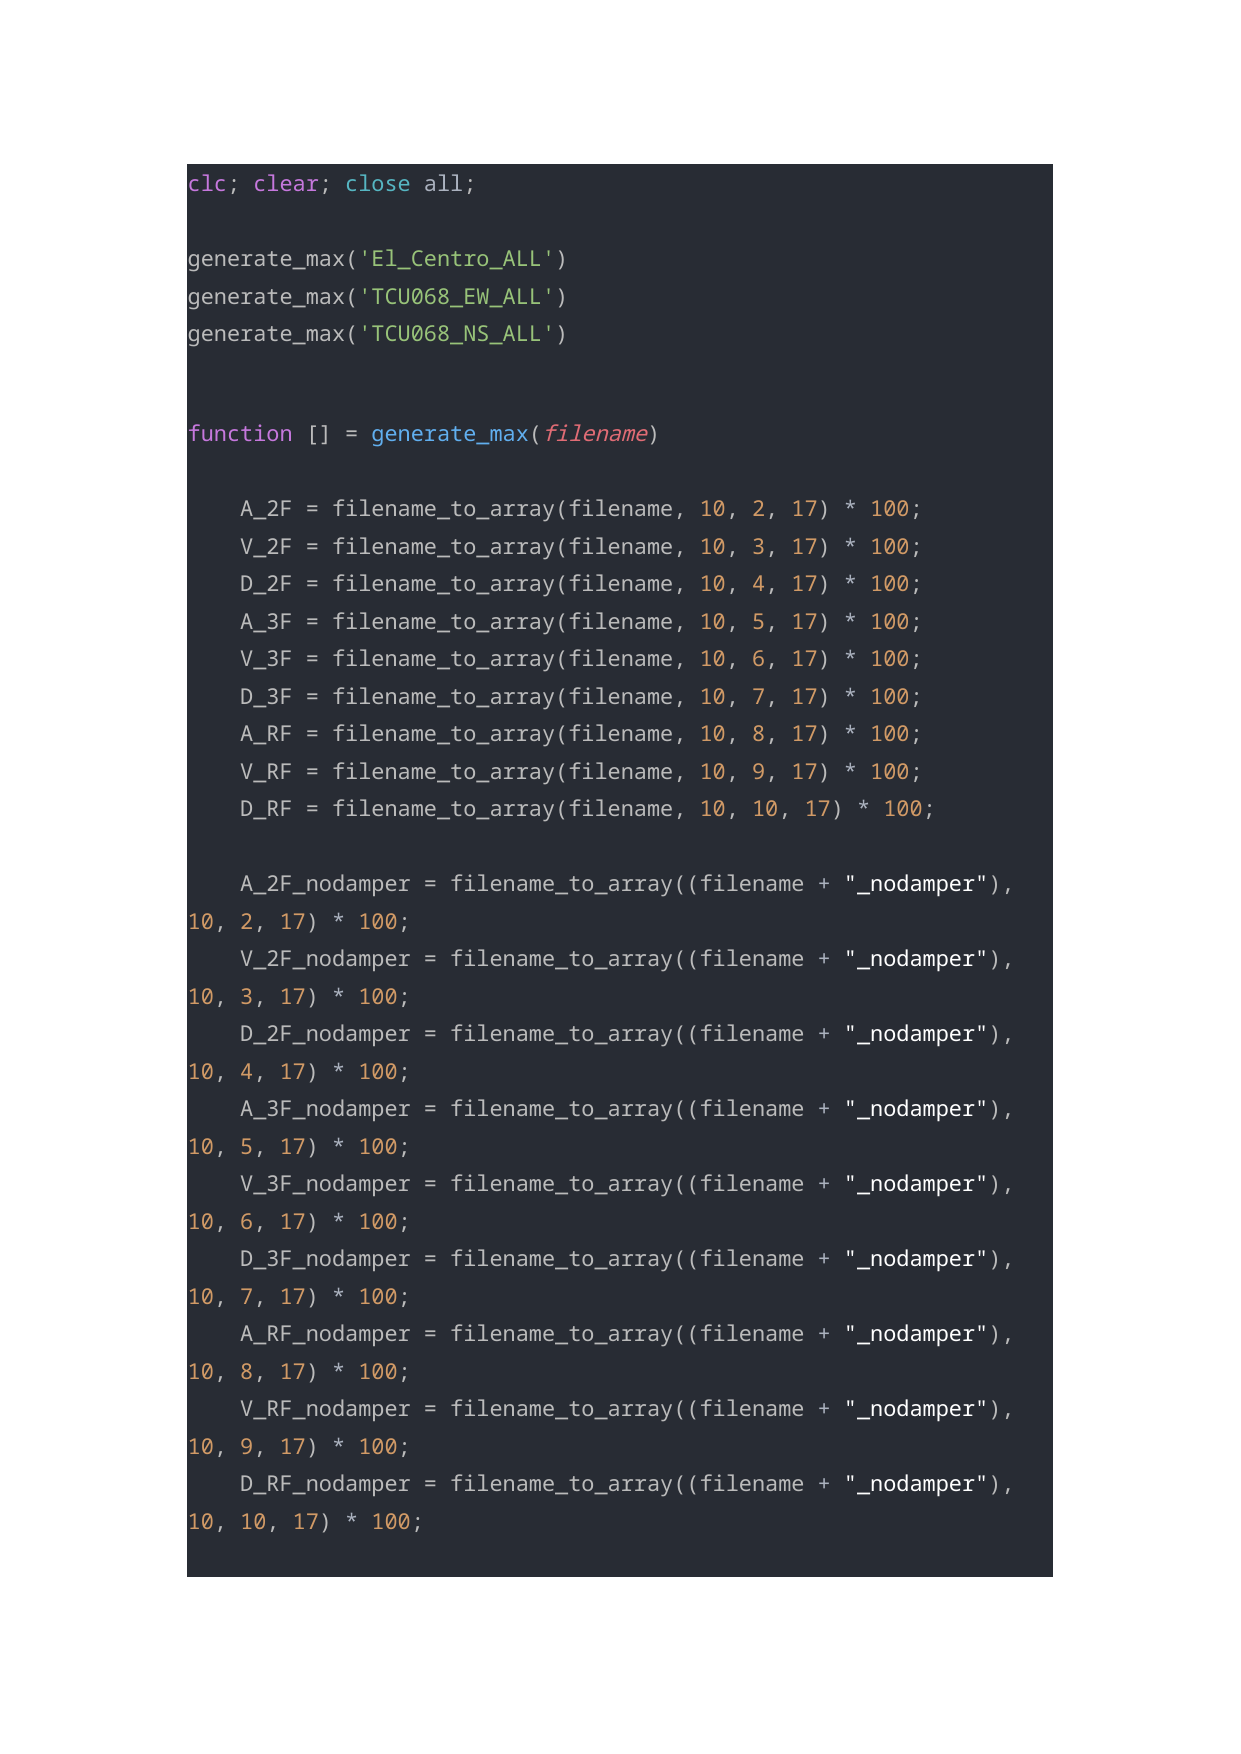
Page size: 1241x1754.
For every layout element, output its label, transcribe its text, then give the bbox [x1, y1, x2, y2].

text V_RF = filename_to_array(filename, 10, 9, 17) * 100; [187, 752, 1053, 789]
text D_RF = filename_to_array(filename, 10, 10, 17) * 100; [187, 789, 1053, 827]
text V_3F_nodamper = filename_to_array((filename + "_nodamper"), 10, 6, 17) * 100; [187, 1164, 1053, 1239]
text generate_max('TCU068_EW_ALL') [187, 277, 1053, 314]
text A_RF = filename_to_array(filename, 10, 8, 17) * 100; [187, 714, 1053, 752]
text D_3F = filename_to_array(filename, 10, 7, 17) * 100; [187, 677, 1053, 714]
text V_3F = filename_to_array(filename, 10, 6, 17) * 100; [187, 639, 1053, 677]
text D_3F_nodamper = filename_to_array((filename + "_nodamper"), 10, 7, 17) * 100; [187, 1239, 1053, 1314]
text D_2F = filename_to_array(filename, 10, 4, 17) * 100; [187, 564, 1053, 602]
text V_2F_nodamper = filename_to_array((filename + "_nodamper"), 10, 3, 17) * 100; [187, 939, 1053, 1014]
text function [] = generate_max(filename) [187, 414, 1053, 452]
text A_3F_nodamper = filename_to_array((filename + "_nodamper"), 10, 5, 17) * 100; [187, 1089, 1053, 1164]
text A_2F = filename_to_array(filename, 10, 2, 17) * 100; [187, 489, 1053, 527]
text D_RF_nodamper = filename_to_array((filename + "_nodamper"), 10, 10, 17) * 100; [187, 1464, 1053, 1539]
text D_2F_nodamper = filename_to_array((filename + "_nodamper"), 10, 4, 17) * 100; [187, 1014, 1053, 1089]
text A_2F_nodamper = filename_to_array((filename + "_nodamper"), 10, 2, 17) * 100; [187, 864, 1053, 939]
text V_RF_nodamper = filename_to_array((filename + "_nodamper"), 10, 9, 17) * 100; [187, 1389, 1053, 1464]
text clc; clear; close all; [187, 164, 1053, 202]
text generate_max('TCU068_NS_ALL') [187, 314, 1053, 352]
text V_2F = filename_to_array(filename, 10, 3, 17) * 100; [187, 527, 1053, 564]
text generate_max('El_Centro_ALL') [187, 239, 1053, 277]
text A_RF_nodamper = filename_to_array((filename + "_nodamper"), 10, 8, 17) * 100; [187, 1314, 1053, 1389]
text A_3F = filename_to_array(filename, 10, 5, 17) * 100; [187, 602, 1053, 639]
